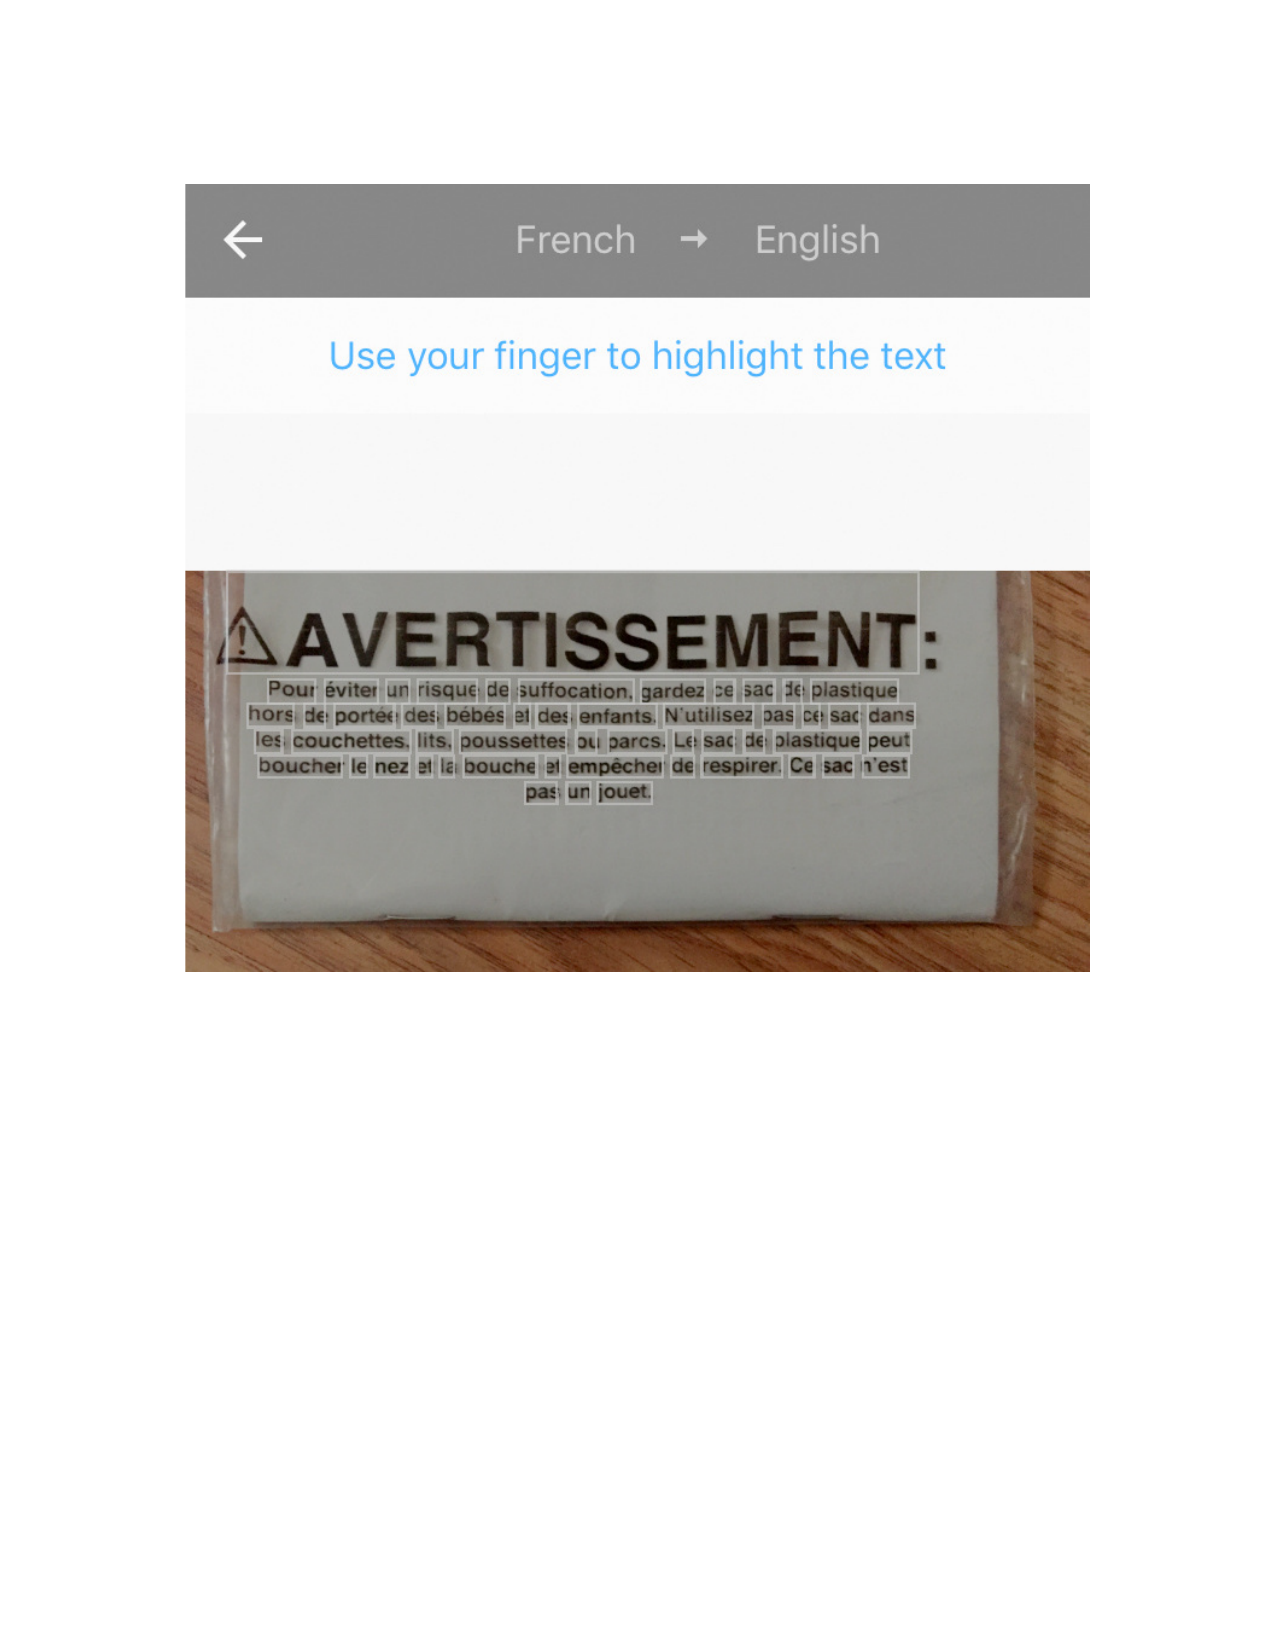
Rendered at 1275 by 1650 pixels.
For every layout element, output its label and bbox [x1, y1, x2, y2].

picture [185, 184, 1090, 972]
